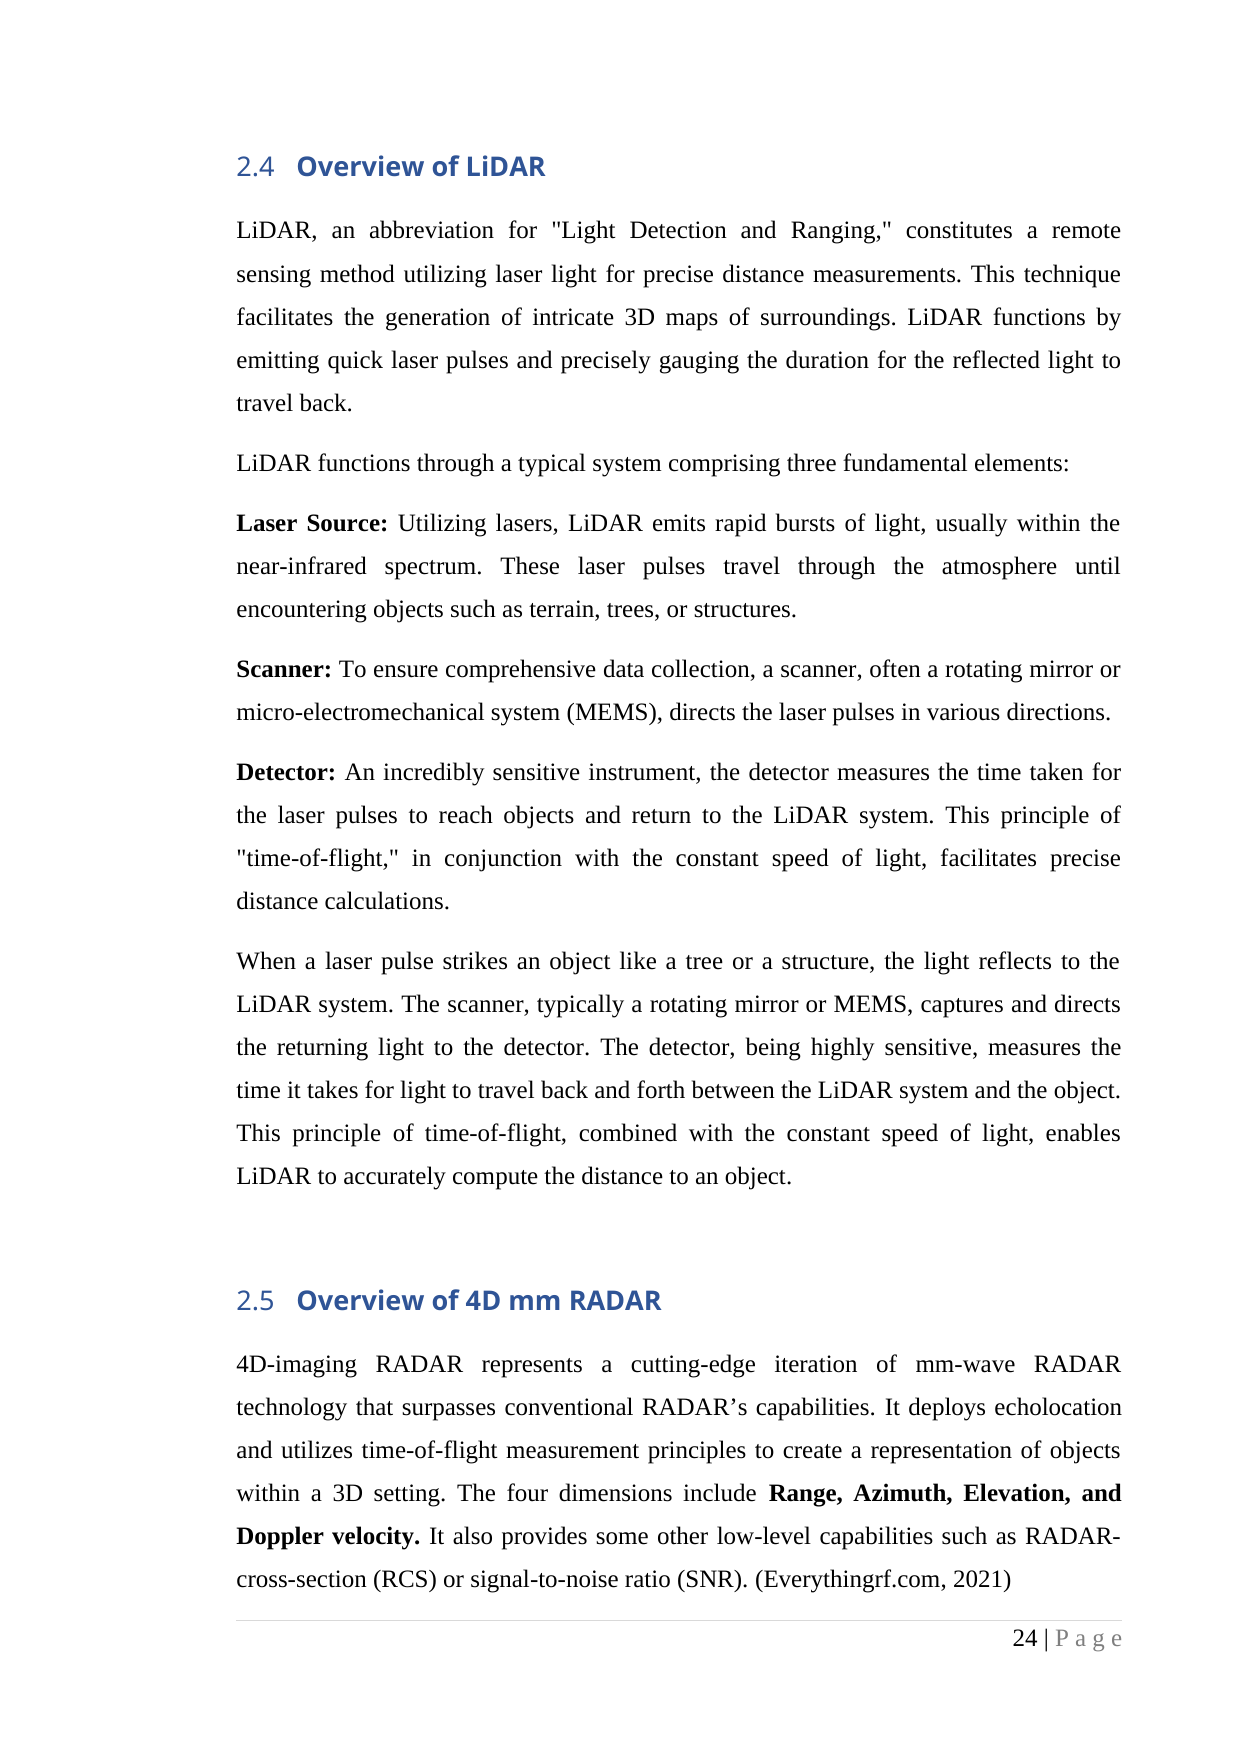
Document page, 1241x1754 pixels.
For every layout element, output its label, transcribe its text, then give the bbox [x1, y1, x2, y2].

text LiDAR, an abbreviation for "Light Detection and Ranging," constitutes a remote sensing method utilizing laser light for precise distance measurements. This technique facilitates the generation of intricate 3D maps of surroundings. LiDAR functions by emitting quick laser pulses and precisely gauging the duration for the reflected light to travel back. [236, 216, 1122, 417]
text LiDAR functions through a typical system comprising three fundamental elements: [236, 448, 1122, 477]
text 4D-imaging RADAR represents a cutting-edge iteration of mm-wave RADAR technology that surpasses conventional RADAR’s capabilities. It deploys echolocation and utilizes time-of-flight measurement principles to create a representation of objects within a 3D setting. The four dimensions include Range, Azimuth, Elevation, and Doppler velocity. It also provides some other low-level capabilities such as RADAR-cross-section (RCS) or signal-to-noise ratio (SNR). (Everythingrf.com, 2021) [236, 1349, 1122, 1593]
text Scanner: To ensure comprehensive data collection, a scanner, often a rotating mirror or micro-electromechanical system (MEMS), directs the laser pulses in various directions. [236, 654, 1122, 726]
text When a laser pulse strikes an object like a tree or a structure, the light reflects to the LiDAR system. The scanner, typically a rotating mirror or MEMS, captures and directs the returning light to the detector. The detector, being highly sensitive, measures the time it takes for light to travel back and forth between the LiDAR system and the object. This principle of time-of-flight, combined with the constant speed of light, enables LiDAR to accurately compute the distance to an object. [236, 946, 1122, 1190]
subtitle Overview of LiDAR [236, 148, 1122, 184]
text Laser Source: Utilizing lasers, LiDAR emits rapid bursts of light, usually within the near-infrared spectrum. These laser pulses travel through the atmosphere until encountering objects such as terrain, trees, or structures. [236, 508, 1122, 623]
subtitle Overview of 4D mm RADAR [236, 1281, 1122, 1318]
text Detector: An incredibly sensitive instrument, the detector measures the time taken for the laser pulses to reach objects and return to the LiDAR system. This principle of "time-of-flight," in conjunction with the constant speed of light, facilitates precise distance calculations. [236, 757, 1122, 915]
